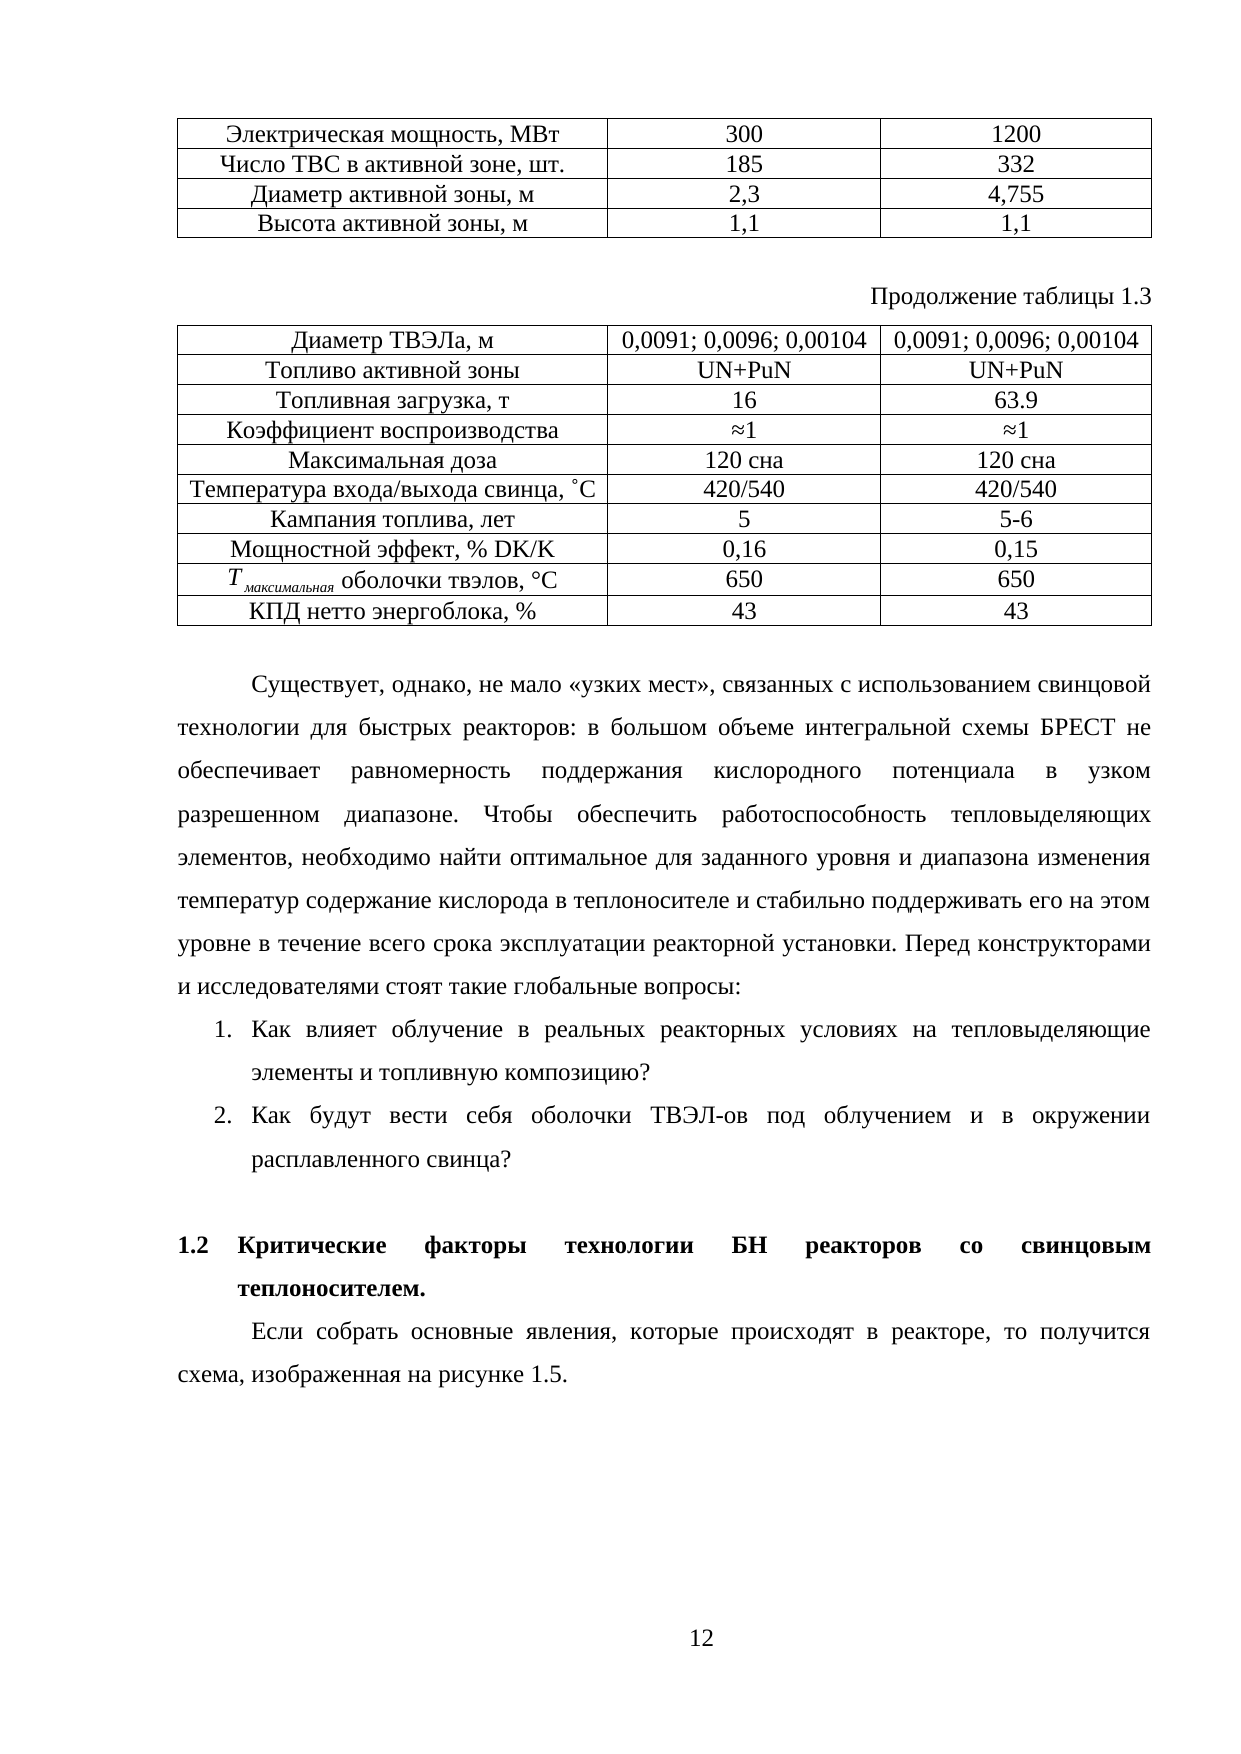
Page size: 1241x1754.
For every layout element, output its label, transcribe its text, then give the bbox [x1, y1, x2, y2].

table_cell UN+PuN [881, 355, 1151, 384]
table_cell Кампания топлива, лет [178, 504, 607, 533]
table_header 0,0091; 0,0096; 0,00104 [881, 326, 1151, 354]
table_cell 5 [608, 504, 880, 533]
table_cell Электрическая мощность, МВт [178, 119, 607, 148]
table_cell 0,15 [881, 534, 1151, 563]
table_cell 1,1 [881, 209, 1151, 237]
text Продолжение таблицы 1.3 [177, 281, 1152, 310]
table_cell Мощностной эффект, % DK/K [178, 534, 607, 563]
table_cell 300 [608, 119, 880, 148]
table_cell ≈1 [881, 415, 1151, 444]
table_cell Топливная загрузка, т [178, 385, 607, 414]
table_cell 2,3 [608, 179, 880, 207]
table_cell 0,16 [608, 534, 880, 563]
table_header Диаметр ТВЭЛа, м [178, 326, 607, 354]
table_cell 16 [608, 385, 880, 414]
table_cell 650 [608, 564, 880, 595]
table_cell 1200 [881, 119, 1151, 148]
table_cell 120 сна [881, 445, 1151, 473]
table_cell 185 [608, 149, 880, 178]
text Существует, однако, не мало «узких мест», связанных с использованием свинцовой технологии для быстрых реакторов: в большом объеме интегральной схемы БРЕСТ не обеспечивает равномерность поддержания кислородного потенциала в узком разрешенном диапазоне. Чтобы обеспечить работоспособность тепловыделяющих элементов, необходимо найти оптимальное для заданного уровня и диапазона изменения температур содержание кислорода в теплоносителе и стабильно поддерживать его на этом уровне в течение всего срока эксплуатации реакторной установки. Перед конструкторами и исследователями стоят такие глобальные вопросы: [177, 669, 1152, 1000]
table_cell 4,755 [881, 179, 1151, 207]
table_cell Диаметр активной зоны, м [178, 179, 607, 207]
table_cell 43 [608, 596, 880, 625]
table_cell 650 [881, 564, 1151, 595]
table_cell Температура входа/выхода свинца, ˚C [178, 475, 607, 503]
table_cell ≈1 [608, 415, 880, 444]
table_header 0,0091; 0,0096; 0,00104 [608, 326, 880, 354]
table_cell 420/540 [608, 475, 880, 503]
table_cell Число ТВС в активной зоне, шт. [178, 149, 607, 178]
table_cell Максимальная доза [178, 445, 607, 473]
table_cell 120 сна [608, 445, 880, 473]
list Как влияет облучение в реальных реакторных условиях на тепловыделяющие элементы и топливную композицию? [213, 1014, 1152, 1086]
list Как будут вести себя оболочки ТВЭЛ-ов под облучением и в окружении расплавленного свинца? [213, 1101, 1152, 1172]
table_cell 63.9 [881, 385, 1151, 414]
table_cell 1,1 [608, 209, 880, 237]
table_cell Коэффициент воспроизводства [178, 415, 607, 444]
subtitle Критические факторы технологии БН реакторов со свинцовым теплоносителем. [177, 1230, 1152, 1302]
table_cell КПД нетто энергоблока, % [178, 596, 607, 625]
table_cell 420/540 [881, 475, 1151, 503]
table_cell 43 [881, 596, 1151, 625]
table_cell 5-6 [881, 504, 1151, 533]
table_cell 332 [881, 149, 1151, 178]
table_cell UN+PuN [608, 355, 880, 384]
table_cell оболочки твэлов, °С [178, 564, 607, 595]
text Если собрать основные явления, которые происходят в реакторе, то получится схема, изображенная на рисунке 1.5. [177, 1316, 1152, 1388]
table_cell Топливо активной зоны [178, 355, 607, 384]
table_cell Высота активной зоны, м [178, 209, 607, 237]
